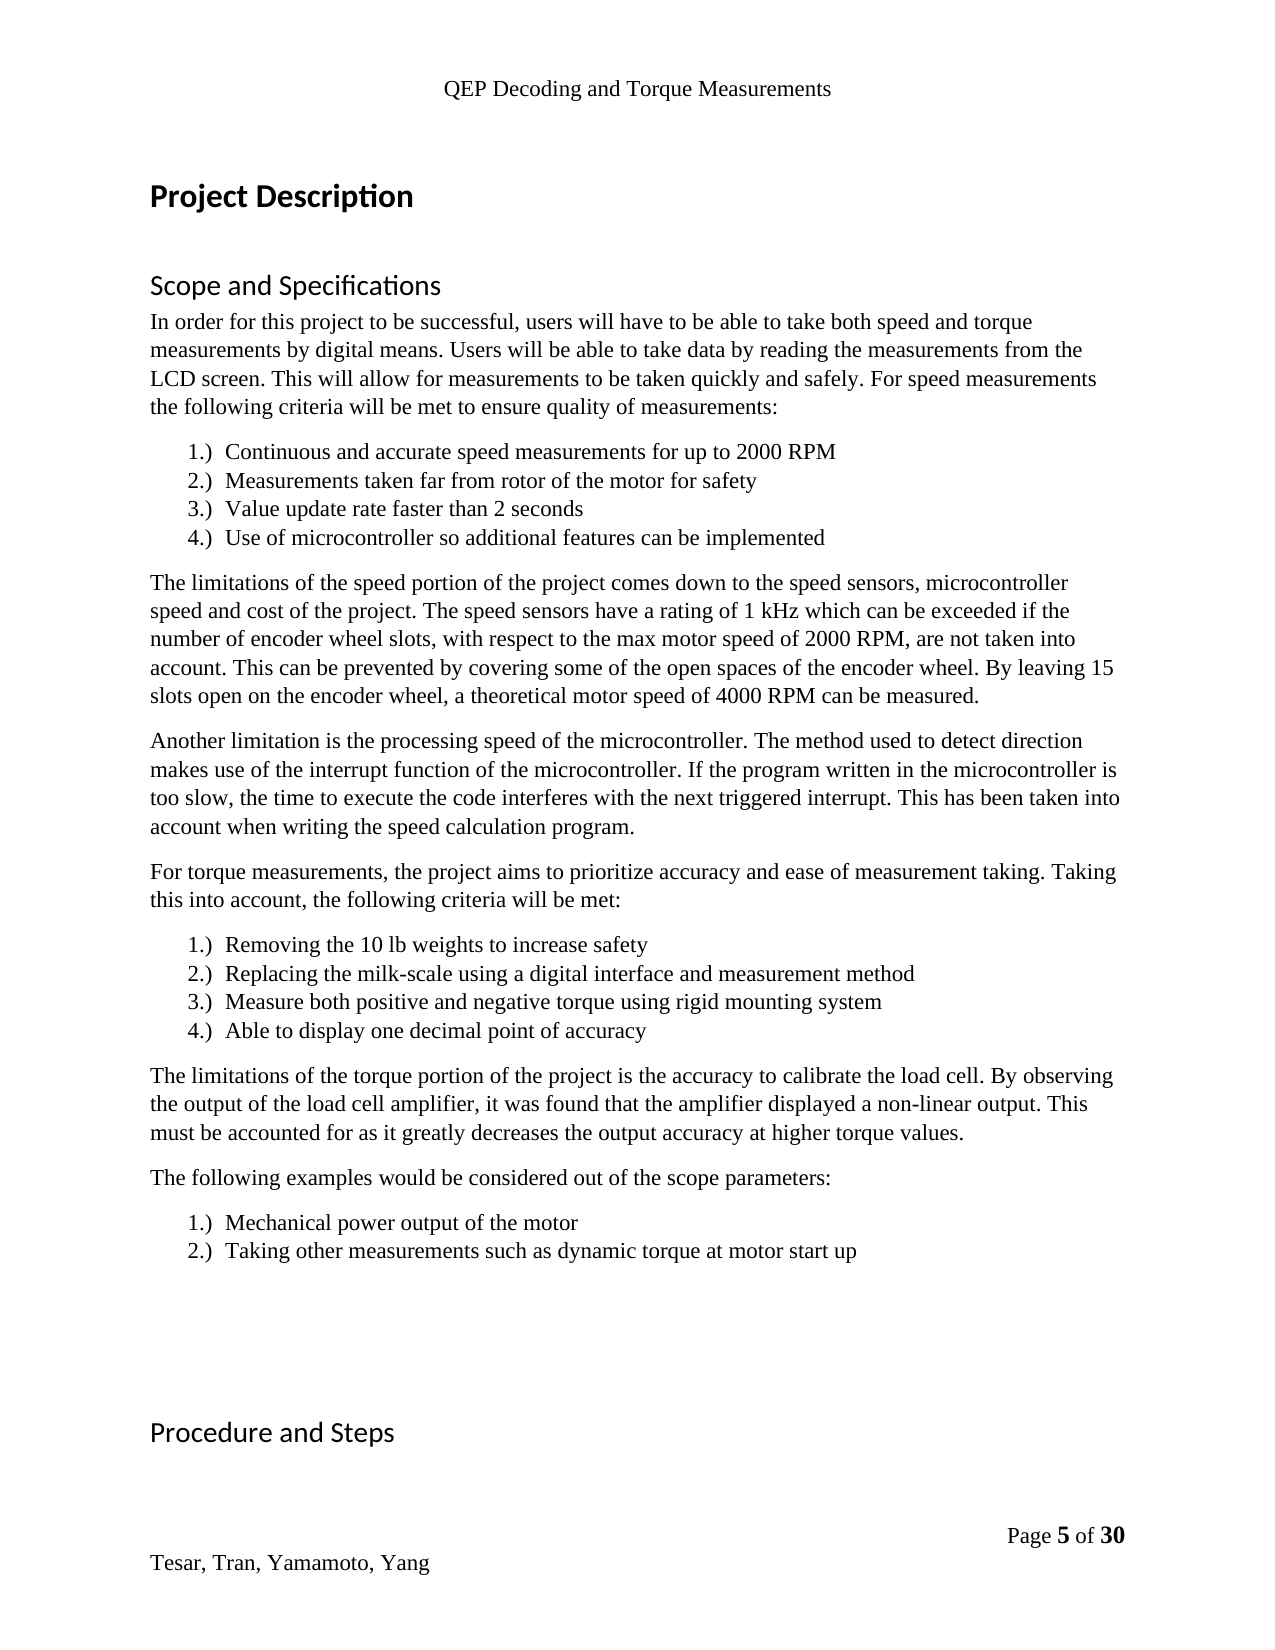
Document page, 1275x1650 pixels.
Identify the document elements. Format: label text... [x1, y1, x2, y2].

list Removing the 10 lb weights to increase safety [187, 931, 1125, 958]
list Measurements taken far from rotor of the motor for safety [187, 467, 1125, 493]
text In order for this project to be successful, users will have to be able to take both speed and torque measurements by digital means. Users will be able to take data by reading the measurements from the LCD screen. This will allow for measurements to be taken quickly and safely. For speed measurements the following criteria will be met to ensure quality of measurements: [150, 308, 1125, 419]
list Able to display one decimal point of accuracy [187, 1017, 1125, 1043]
list Mechanical power output of the motor [187, 1209, 1125, 1235]
list Replacing the milk-scale using a digital interface and measurement method [187, 960, 1125, 986]
text The limitations of the torque portion of the project is the accuracy to calibrate the load cell. By observing the output of the load cell amplifier, it was found that the amplifier displayed a non-linear output. This must be accounted for as it greatly decreases the output accuracy at higher torque values. [150, 1062, 1125, 1145]
text Another limitation is the processing speed of the microcontroller. The method used to detect direction makes use of the interrupt function of the microcontroller. If the program written in the microcontroller is too slow, the time to execute the code interferes with the next triggered interrupt. This has been taken into account when writing the speed calculation program. [150, 727, 1125, 839]
list Value update rate faster than 2 seconds [187, 495, 1125, 521]
list Taking other measurements such as dynamic torque at motor start up [187, 1237, 1125, 1264]
subtitle Project Description [150, 175, 1125, 216]
text The limitations of the speed portion of the project comes down to the speed sensors, microcontroller speed and cost of the project. The speed sensors have a rating of 1 kHz which can be exceeded if the number of encoder wheel slots, with respect to the max motor speed of 2000 RPM, are not taken into account. This can be prevented by covering some of the open spaces of the encoder wheel. By leaving 15 slots open on the encoder wheel, a theoretical motor speed of 4000 RPM can be measured. [150, 569, 1125, 709]
list Continuous and accurate speed measurements for up to 2000 RPM [187, 438, 1125, 464]
subtitle Procedure and Steps [150, 1414, 1125, 1449]
text For torque measurements, the project aims to prioritize accuracy and ease of measurement taking. Taking this into account, the following criteria will be met: [150, 858, 1125, 913]
list Measure both positive and negative torque using rigid mounting system [187, 988, 1125, 1015]
text The following examples would be considered out of the scope parameters: [150, 1164, 1125, 1190]
list Use of microcontroller so additional features can be implemented [187, 523, 1125, 550]
subtitle Scope and Specifications [150, 267, 1125, 302]
